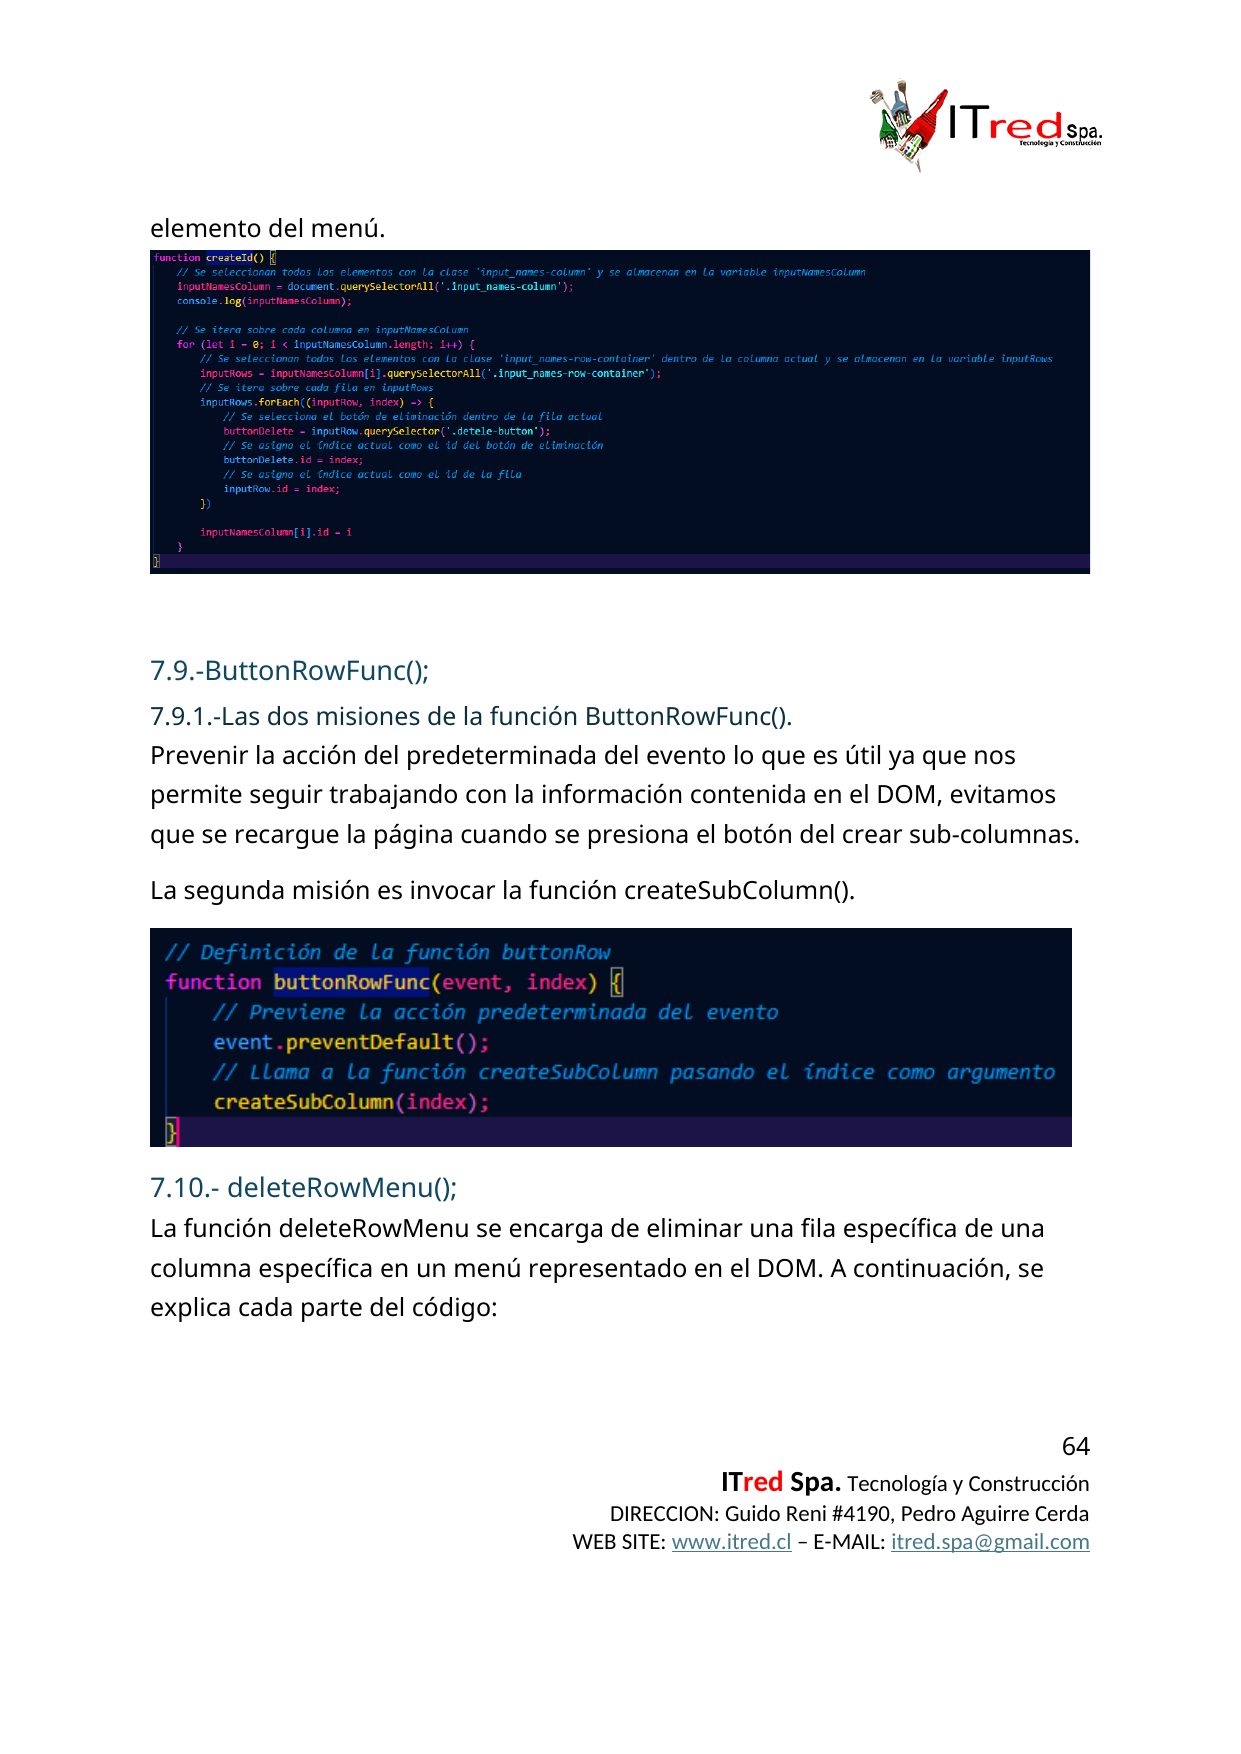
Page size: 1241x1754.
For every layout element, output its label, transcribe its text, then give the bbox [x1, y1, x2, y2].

picture [868, 77, 1102, 174]
picture [150, 250, 1091, 574]
picture [150, 928, 1072, 1147]
text La segunda misión es invocar la función createSubColumn(). [150, 873, 1090, 907]
subtitle 7.9.1.-Las dos misiones de la función ButtonRowFunc(). [150, 698, 1090, 732]
text La función deleteRowMenu se encarga de eliminar una fila específica de una columna específica en un menú representado en el DOM. A continuación, se explica cada parte del código: [150, 1211, 1090, 1324]
text Prevenir la acción del predeterminada del evento lo que es útil ya que nos permite seguir trabajando con la información contenida en el DOM, evitamos que se recargue la página cuando se presiona el botón del crear sub-columnas. [150, 738, 1090, 851]
subtitle 7.10.- deleteRowMenu(); [150, 1168, 1090, 1205]
subtitle 7.9.-ButtonRowFunc(); [150, 651, 1090, 688]
